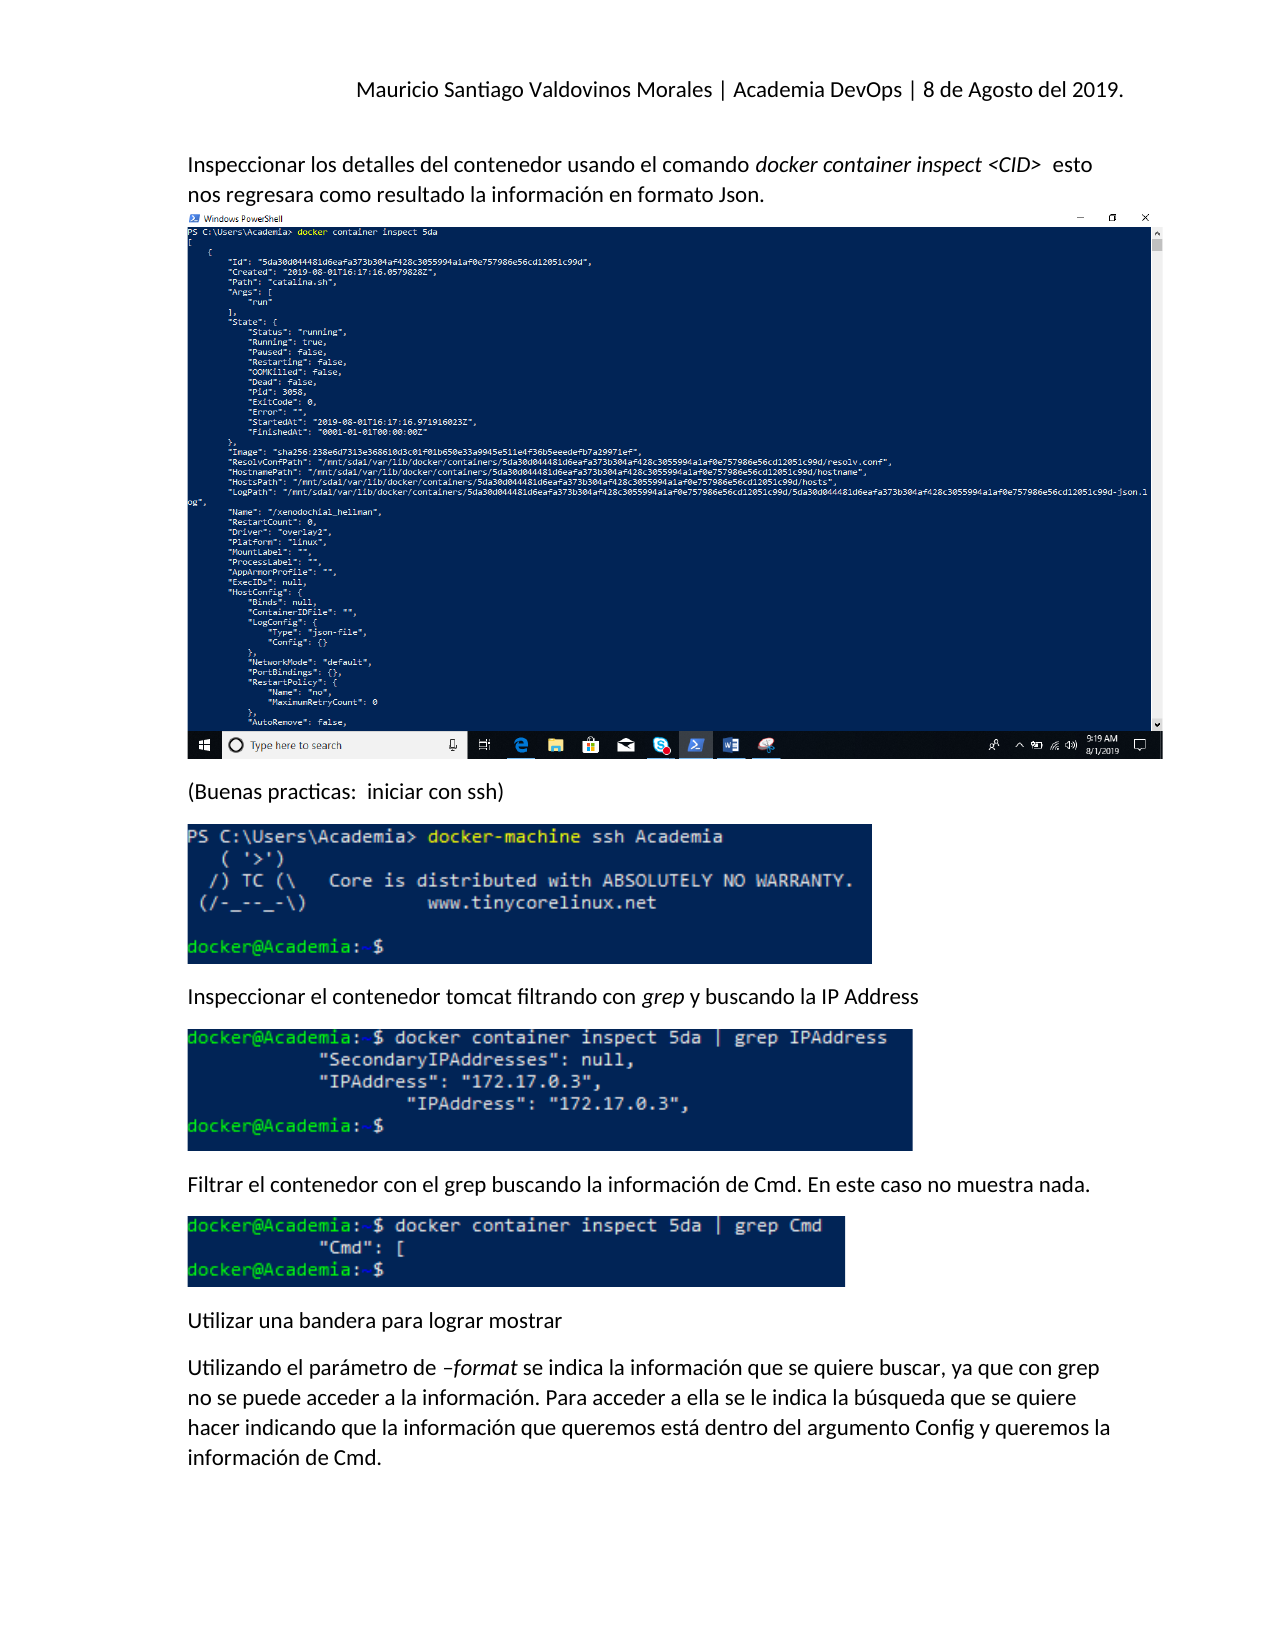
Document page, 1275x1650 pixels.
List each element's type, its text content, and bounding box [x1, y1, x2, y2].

picture [187, 824, 872, 964]
picture [187, 1029, 913, 1151]
text (Buenas practicas: iniciar con ssh) [187, 777, 1125, 805]
text Utilizando el parámetro de –format se indica la información que se quiere buscar, ya que con grep no se puede acceder a la información. Para acceder a ella se le indica la búsqueda que se quiere hacer indicando que la información que queremos está dentro del argumento Config y queremos la información de Cmd. [187, 1353, 1125, 1471]
text Inspeccionar los detalles del contenedor usando el comando docker container inspect <CID> esto nos regresara como resultado la información en formato Json. [187, 150, 1125, 210]
picture [187, 210, 1163, 759]
text Utilizar una bandera para lograr mostrar [187, 1306, 1125, 1334]
text Inspeccionar el contenedor tomcat filtrando con grep y buscando la IP Address [187, 982, 1125, 1010]
text Filtrar el contenedor con el grep buscando la información de Cmd. En este caso no muestra nada. [187, 1170, 1125, 1198]
picture [187, 1216, 846, 1287]
